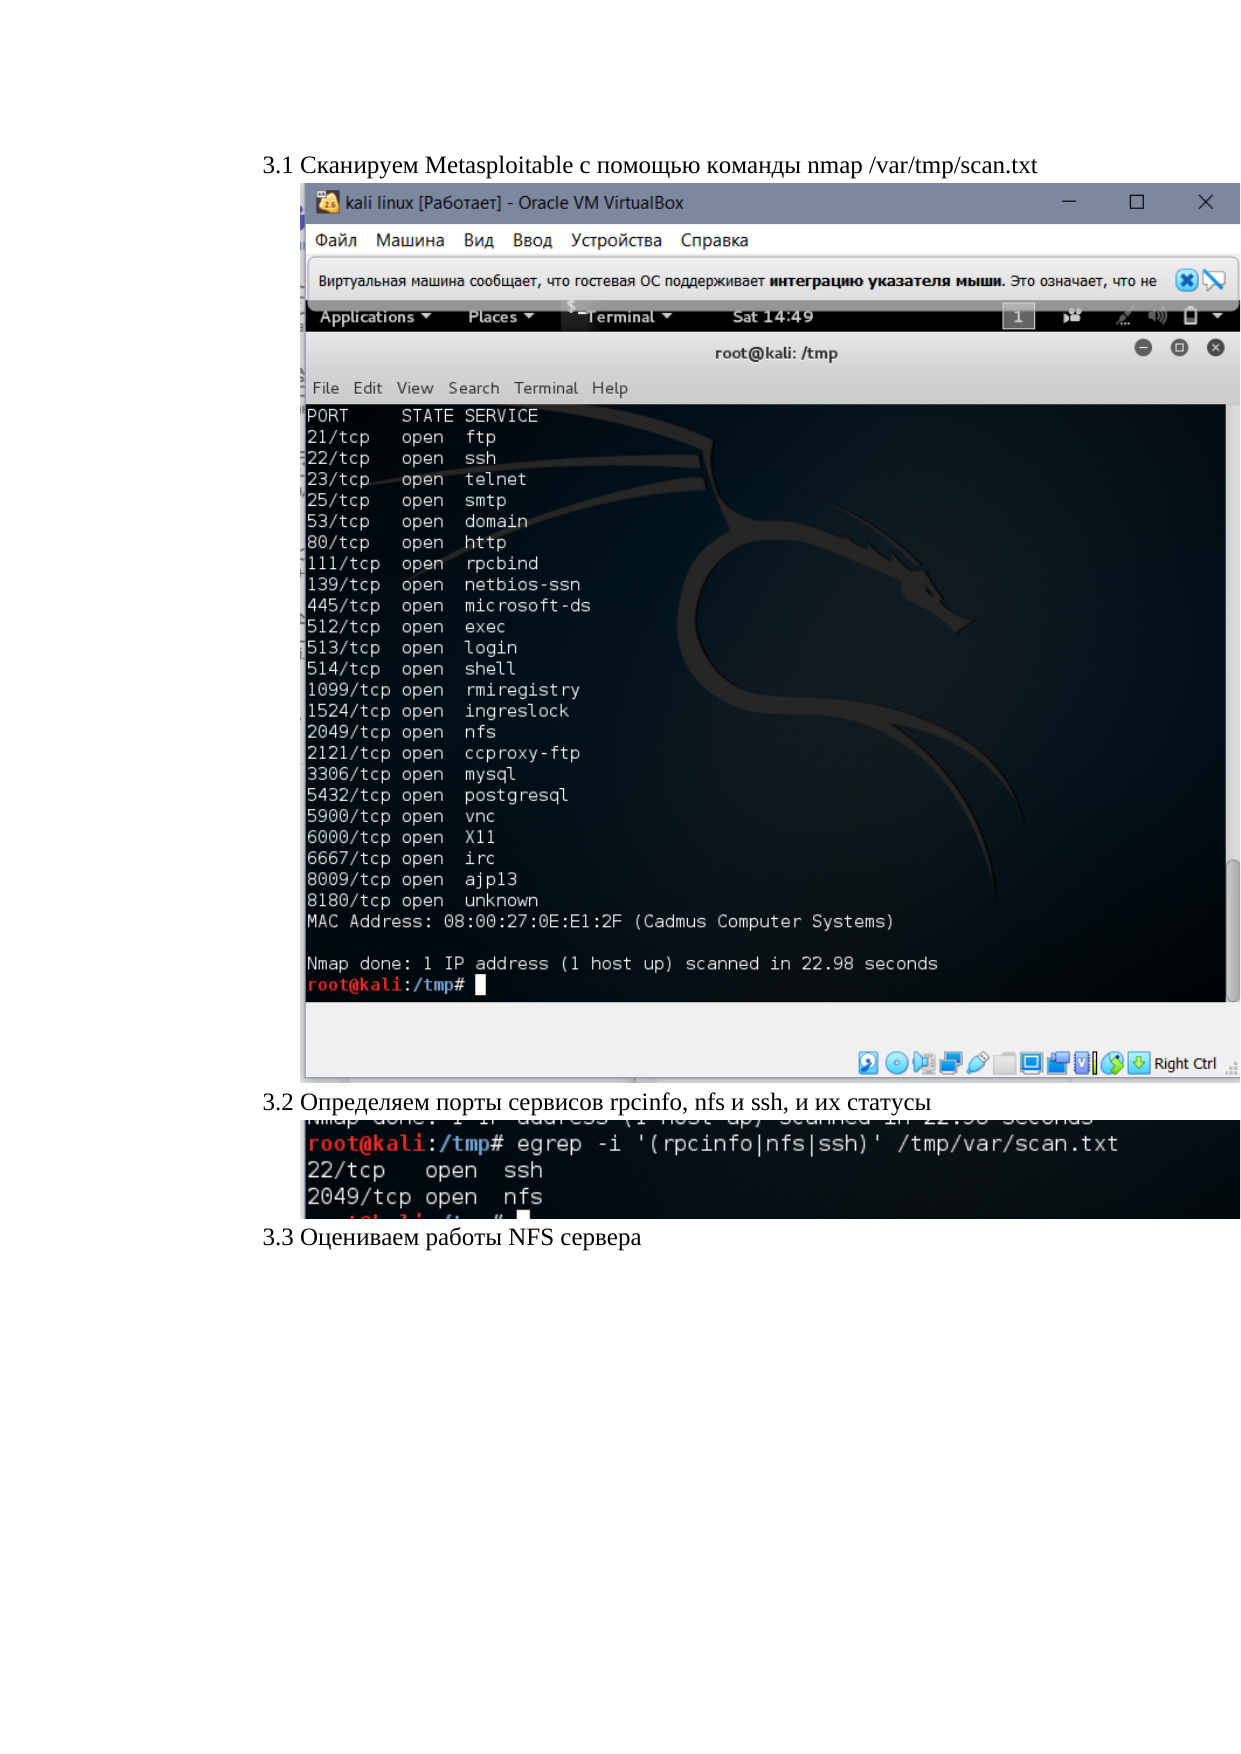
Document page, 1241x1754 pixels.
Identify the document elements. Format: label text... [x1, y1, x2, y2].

picture [300, 1120, 1241, 1219]
subtitle 3.3 Оцениваем работы NFS сервера [262, 1222, 1090, 1251]
picture [300, 183, 1241, 1083]
